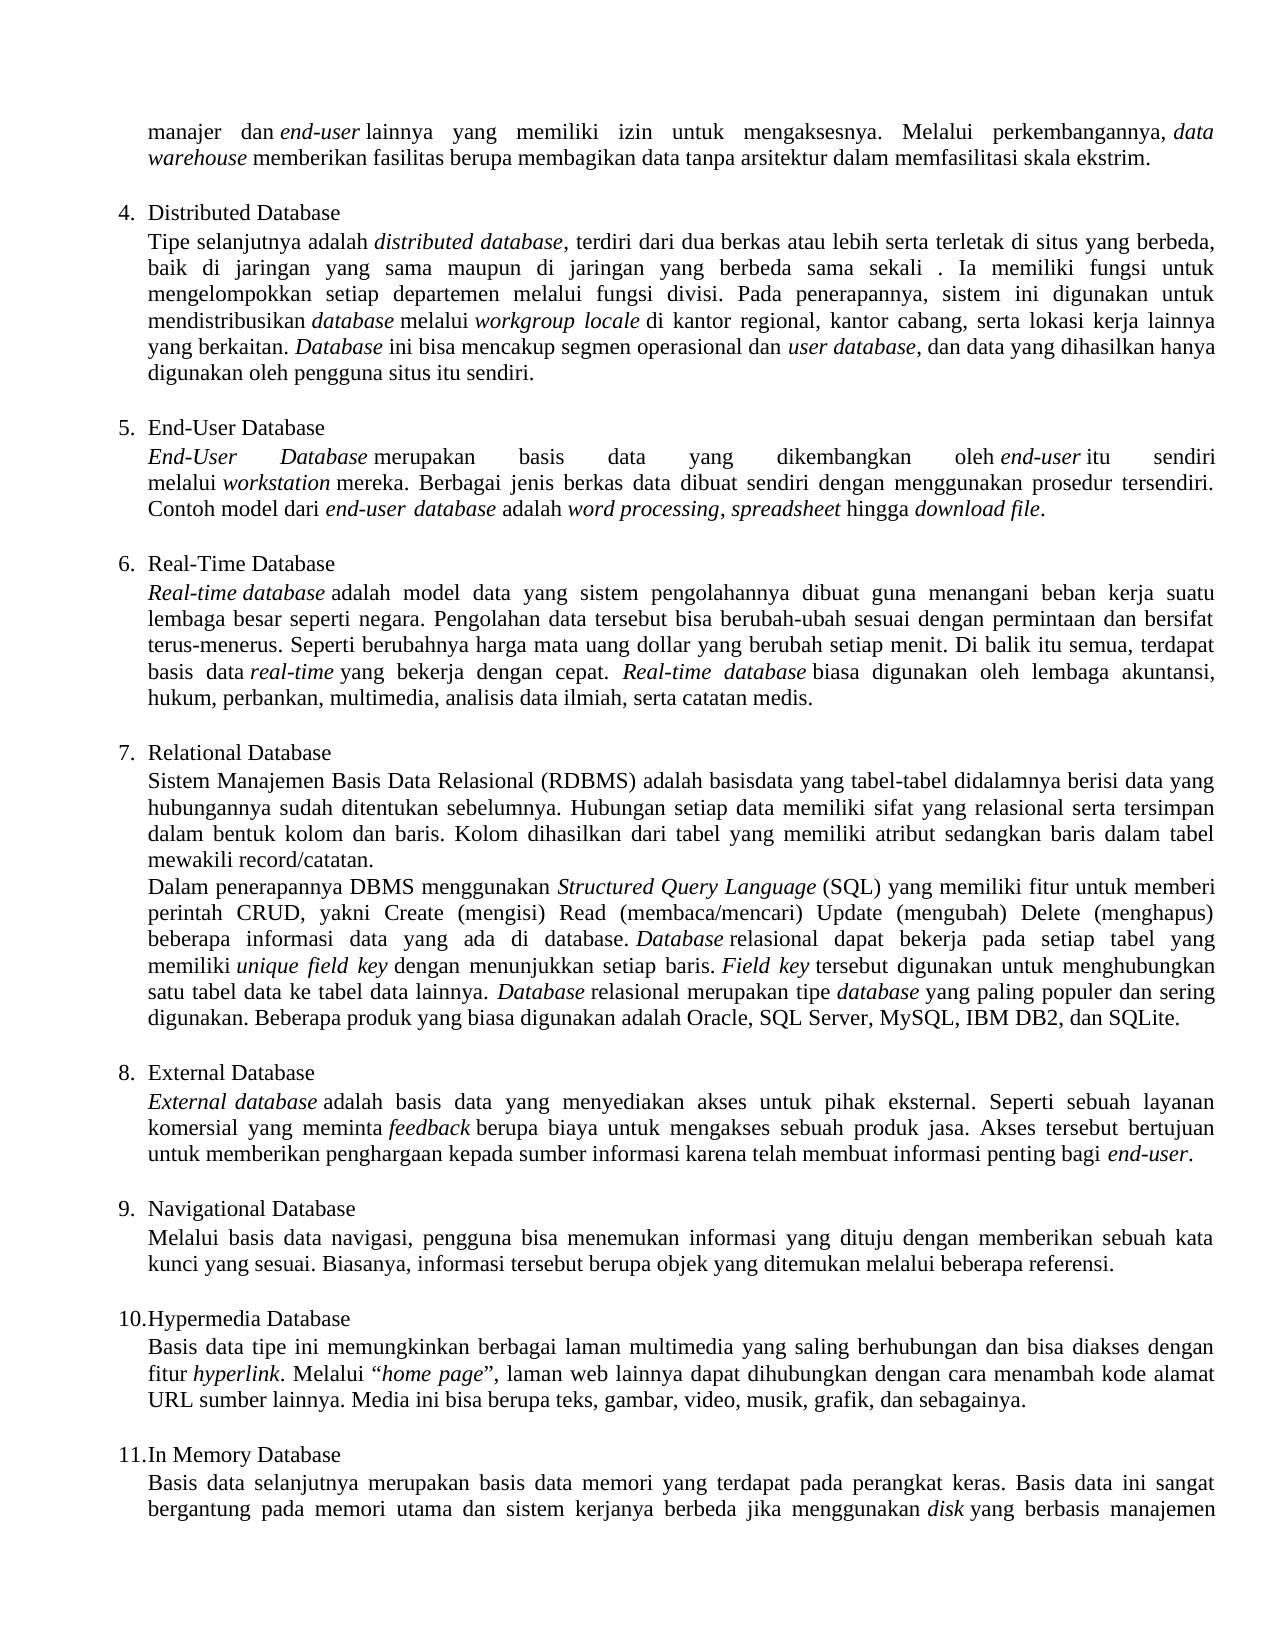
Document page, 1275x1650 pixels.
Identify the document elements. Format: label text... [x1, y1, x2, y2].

text Real-time database adalah model data yang sistem pengolahannya dibuat guna menangani beban kerja suatu lembaga besar seperti negara. Pengolahan data tersebut bisa berubah-ubah sesuai dengan permintaan dan bersifat terus-menerus. Seperti berubahnya harga mata uang dollar yang berubah setiap menit. Di balik itu semua, terdapat basis data real-time yang bekerja dengan cepat. Real-time database biasa digunakan oleh lembaga akuntansi, hukum, perbankan, multimedia, analisis data ilmiah, serta catatan medis. [148, 579, 1216, 710]
subtitle Real-Time Database [118, 550, 1216, 577]
subtitle Distributed Database [118, 199, 1216, 226]
text End-User Database merupakan basis data yang dikembangkan oleh end-user itu sendiri melalui workstation mereka. Berbagai jenis berkas data dibuat sendiri dengan menggunakan prosedur tersendiri. Contoh model dari end-user database adalah word processing, spreadsheet hingga download file. [148, 443, 1216, 522]
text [148, 118, 1216, 171]
text External database adalah basis data yang menyediakan akses untuk pihak eksternal. Seperti sebuah layanan komersial yang meminta feedback berupa biaya untuk mengakses sebuah produk jasa. Akses tersebut bertujuan untuk memberikan penghargaan kepada sumber informasi karena telah membuat informasi penting bagi end-user. [148, 1088, 1216, 1167]
subtitle In Memory Database [118, 1441, 1216, 1467]
subtitle Hypermedia Database [118, 1305, 1216, 1331]
text Basis data tipe ini memungkinkan berbagai laman multimedia yang saling berhubungan dan bisa diakses dengan fitur hyperlink. Melalui “home page”, laman web lainnya dapat dihubungkan dengan cara menambah kode alamat URL sumber lainnya. Media ini bisa berupa teks, gambar, video, musik, grafik, dan sebagainya. [148, 1333, 1216, 1412]
text Sistem Manajemen Basis Data Relasional (RDBMS) adalah basisdata yang tabel-tabel didalamnya berisi data yang hubungannya sudah ditentukan sebelumnya. Hubungan setiap data memiliki sifat yang relasional serta tersimpan dalam bentuk kolom dan baris. Kolom dihasilkan dari tabel yang memiliki atribut sedangkan baris dalam tabel mewakili record/catatan. [148, 767, 1216, 873]
subtitle External Database [118, 1059, 1216, 1086]
subtitle Relational Database [118, 739, 1216, 765]
text Dalam penerapannya DBMS menggunakan Structured Query Language (SQL) yang memiliki fitur untuk memberi perintah CRUD, yakni Create (mengisi) Read (membaca/mencari) Update (mengubah) Delete (menghapus) beberapa informasi data yang ada di database. Database relasional dapat bekerja pada setiap tabel yang memiliki unique field key dengan menunjukkan setiap baris. Field key tersebut digunakan untuk menghubungkan satu tabel data ke tabel data lainnya. Database relasional merupakan tipe database yang paling populer dan sering digunakan. Beberapa produk yang biasa digunakan adalah Oracle, SQL Server, MySQL, IBM DB2, dan SQLite. [148, 873, 1216, 1031]
subtitle End-User Database [118, 414, 1216, 441]
text Melalui basis data navigasi, pengguna bisa menemukan informasi yang dituju dengan memberikan sebuah kata kunci yang sesuai. Biasanya, informasi tersebut berupa objek yang ditemukan melalui beberapa referensi. [148, 1224, 1216, 1276]
text Tipe selanjutnya adalah distributed database, terdiri dari dua berkas atau lebih serta terletak di situs yang berbeda, baik di jaringan yang sama maupun di jaringan yang berbeda sama sekali . Ia memiliki fungsi untuk mengelompokkan setiap departemen melalui fungsi divisi. Pada penerapannya, sistem ini digunakan untuk mendistribusikan database melalui workgroup locale di kantor regional, kantor cabang, serta lokasi kerja lainnya yang berkaitan. Database ini bisa mencakup segmen operasional dan user database, dan data yang dihasilkan hanya digunakan oleh pengguna situs itu sendiri. [148, 228, 1216, 386]
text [148, 1469, 1216, 1522]
subtitle Navigational Database [118, 1195, 1216, 1222]
